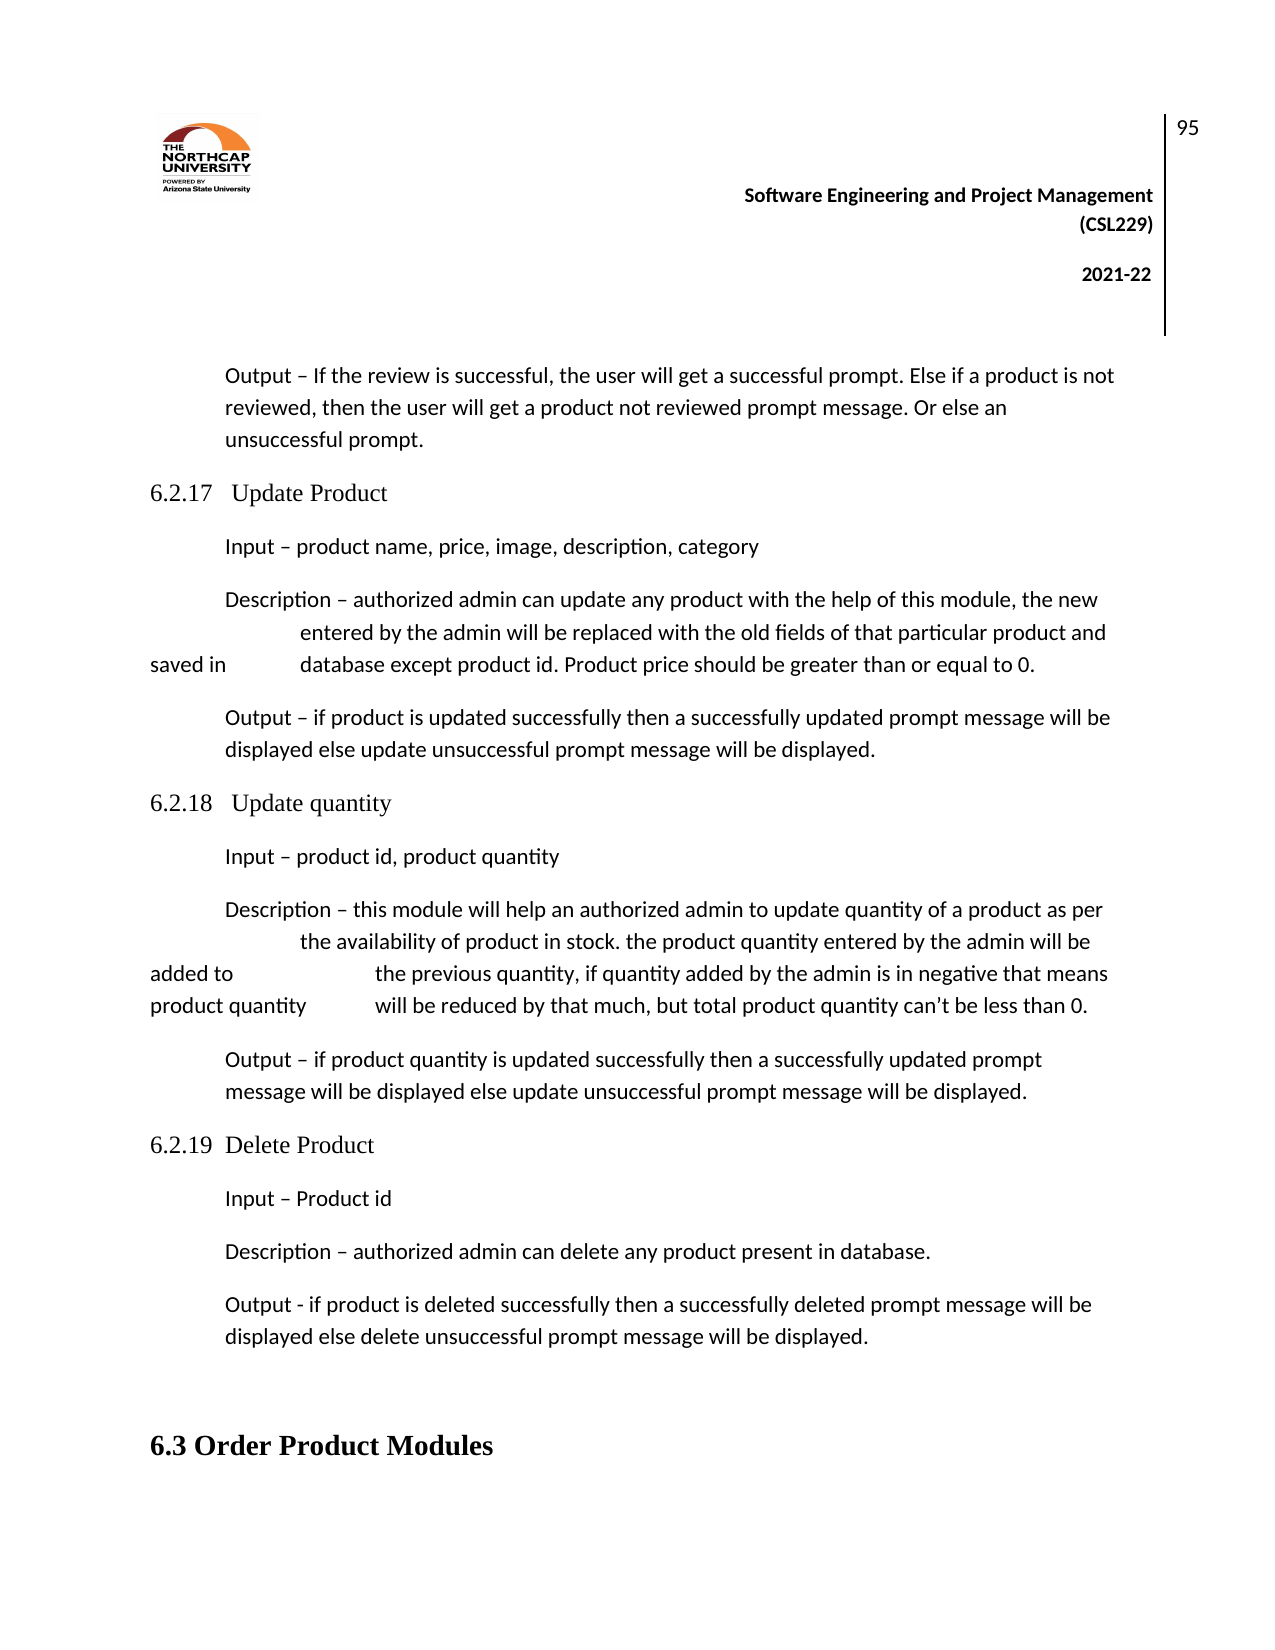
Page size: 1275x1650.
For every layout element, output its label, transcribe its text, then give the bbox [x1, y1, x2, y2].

text Input – product name, price, image, description, category [150, 532, 1125, 560]
text Output – if product quantity is updated successfully then a successfully updated prompt message will be displayed else update unsuccessful prompt message will be displayed. [225, 1045, 1125, 1105]
text Output – If the review is successful, the user will get a successful prompt. Else if a product is not reviewed, then the user will get a product not reviewed prompt message. Or else an unsuccessful prompt. [225, 361, 1125, 453]
text Output – if product is updated successfully then a successfully updated prompt message will be displayed else update unsuccessful prompt message will be displayed. [225, 703, 1125, 763]
text 6.2.18 Update quantity [150, 788, 1125, 817]
text 6.2.17 Update Product [150, 478, 1125, 507]
text 6.2.19 Delete Product [150, 1130, 1125, 1159]
text Description – this module will help an authorized admin to update quantity of a product as per the availability of product in stock. the product quantity entered by the admin will be added to the previous quantity, if quantity added by the admin is in negative that means product quantity will be reduced by that much, but total product quantity can’t be less than 0. [150, 895, 1125, 1020]
text 6.3 Order Product Modules [150, 1428, 1125, 1462]
text Output - if product is deleted successfully then a successfully deleted prompt message will be displayed else delete unsuccessful prompt message will be displayed. [225, 1290, 1125, 1350]
text Description – authorized admin can update any product with the help of this module, the new entered by the admin will be replaced with the old fields of that particular product and saved in database except product id. Product price should be greater than or equal to 0. [150, 586, 1125, 678]
picture [155, 113, 260, 202]
text Input – product id, product quantity [150, 842, 1125, 870]
text Input – Product id [150, 1184, 1125, 1212]
text Description – authorized admin can delete any product present in database. [150, 1237, 1125, 1265]
